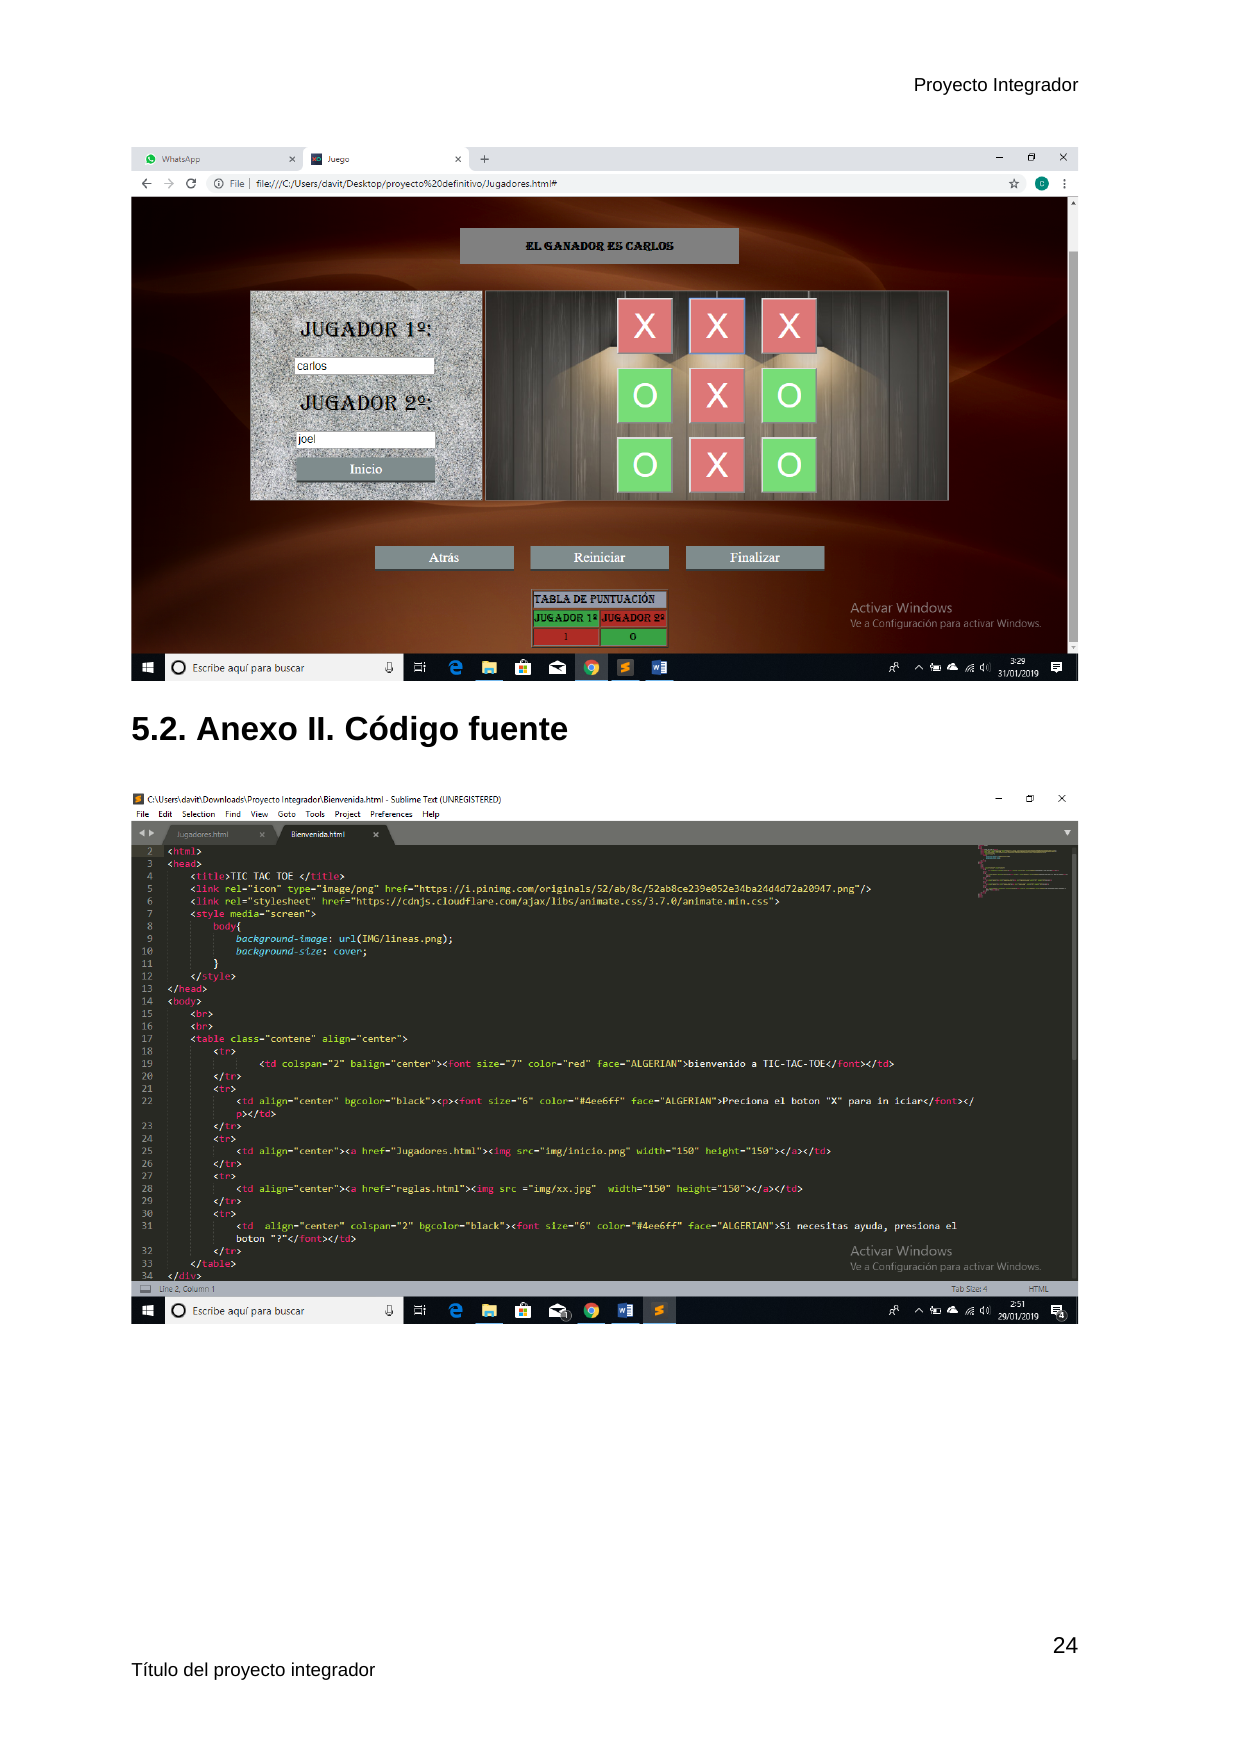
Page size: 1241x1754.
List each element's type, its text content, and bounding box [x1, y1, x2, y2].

picture [131, 147, 1079, 681]
picture [131, 791, 1079, 1324]
subtitle 5.2. Anexo II. Código fuente [131, 709, 1078, 747]
